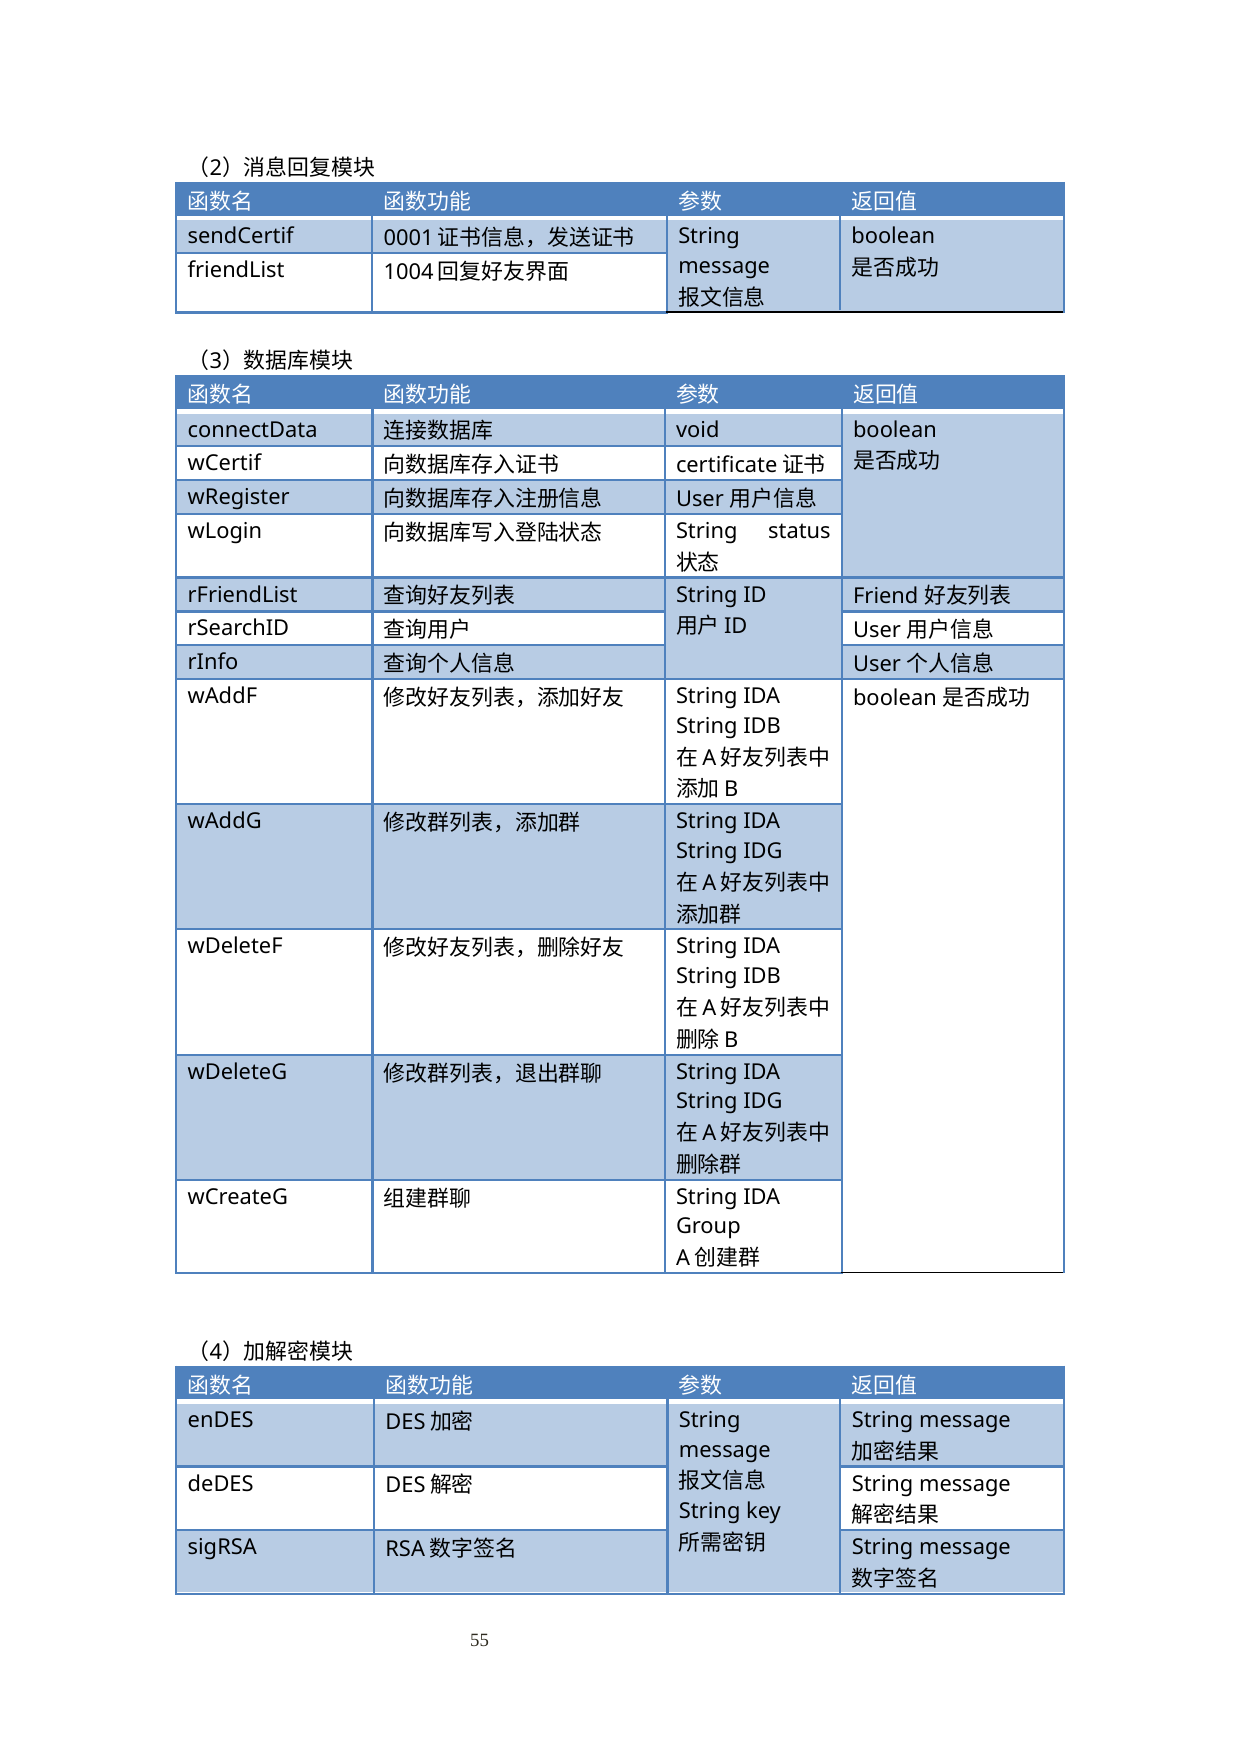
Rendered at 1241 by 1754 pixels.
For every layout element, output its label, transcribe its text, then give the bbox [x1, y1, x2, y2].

table_cell deDES [177, 1468, 373, 1529]
table_cell User 用户信息 [666, 481, 841, 513]
table_cell wDeleteG [177, 1056, 371, 1179]
table_header 函数功能 [373, 184, 666, 216]
table_cell String IDA String IDB 在A好友列表中删除B [666, 930, 841, 1053]
table_cell sigRSA [177, 1531, 373, 1592]
table_cell DES解密 [375, 1468, 666, 1529]
table_cell certificate证书 [666, 447, 841, 479]
table_cell 连接数据库 [374, 414, 664, 445]
table_cell Friend 好友列表 [843, 579, 1063, 610]
table_cell String message 报文信息 [668, 220, 840, 311]
table_cell wAddF [177, 680, 371, 803]
table_cell friendList [177, 254, 371, 311]
table_header 参数 [668, 184, 839, 216]
table_header 返回值 [841, 184, 1063, 216]
list 加解密模块 [187, 1334, 1053, 1366]
table_header 函数名 [177, 184, 371, 216]
table_cell String IDA Group A创建群 [666, 1181, 841, 1272]
table_cell boolean 是否成功 [840, 220, 1063, 311]
table_header 函数名 [177, 1368, 373, 1399]
table_cell wCertif [177, 447, 371, 479]
table_cell enDES [177, 1404, 373, 1465]
table_cell rSearchID [177, 613, 371, 644]
table_cell connectData [177, 414, 371, 445]
table_cell String ID 用户ID [666, 579, 841, 678]
table_cell rFriendList [177, 579, 371, 610]
table_cell 查询用户 [374, 613, 664, 644]
table_cell wCreateG [177, 1181, 371, 1272]
table_cell User 用户信息 [843, 613, 1063, 644]
table_cell rInfo [177, 646, 371, 678]
table_cell void [666, 414, 841, 445]
table_cell String IDA String IDB 在A好友列表中添加B [666, 680, 841, 803]
table_cell String message 加密结果 [841, 1404, 1063, 1465]
table_header 返回值 [841, 1368, 1063, 1399]
list 消息回复模块 [187, 150, 1053, 182]
table_cell 修改群列表，退出群聊 [374, 1056, 664, 1179]
table_cell 修改好友列表，添加好友 [374, 680, 664, 803]
table_cell wAddG [177, 805, 371, 928]
table_header 参数 [666, 377, 841, 409]
table_cell boolean 是否成功 [843, 680, 1063, 1272]
table_cell RSA数字签名 [375, 1531, 666, 1592]
table_cell 1004回复好友界面 [373, 254, 666, 311]
table_cell wRegister [177, 481, 371, 513]
table_cell 向数据库写入登陆状态 [374, 515, 664, 576]
table_cell wDeleteF [177, 930, 371, 1053]
table_header 函数名 [177, 377, 371, 409]
table_cell String message 数字签名 [841, 1531, 1063, 1592]
table_cell DES加密 [375, 1404, 666, 1465]
table_cell 查询好友列表 [374, 579, 664, 610]
table_cell String message 解密结果 [841, 1468, 1063, 1529]
table_cell 0001证书信息，发送证书 [373, 220, 666, 252]
table_cell 修改群列表，添加群 [374, 805, 664, 928]
table_cell String IDA String IDG 在A好友列表中删除群 [666, 1056, 841, 1179]
table_cell 向数据库存入证书 [374, 447, 664, 479]
table_cell sendCertif [177, 220, 371, 252]
table_header 返回值 [843, 377, 1063, 409]
table_cell String message 报文信息 String key 所需密钥 [669, 1404, 839, 1592]
table_header 函数功能 [374, 377, 664, 409]
table_cell 查询个人信息 [374, 646, 664, 678]
table_cell boolean 是否成功 [843, 414, 1063, 576]
table_cell 修改好友列表，删除好友 [374, 930, 664, 1053]
table_cell String status状态 [666, 515, 841, 576]
table_header 参数 [669, 1368, 839, 1399]
table_cell User 个人信息 [843, 646, 1063, 678]
table_cell wLogin [177, 515, 371, 576]
list 数据库模块 [187, 343, 1053, 375]
table_header 函数功能 [375, 1368, 666, 1399]
table_cell 向数据库存入注册信息 [374, 481, 664, 513]
table_cell 组建群聊 [374, 1181, 664, 1272]
table_cell String IDA String IDG 在A好友列表中添加群 [666, 805, 841, 928]
